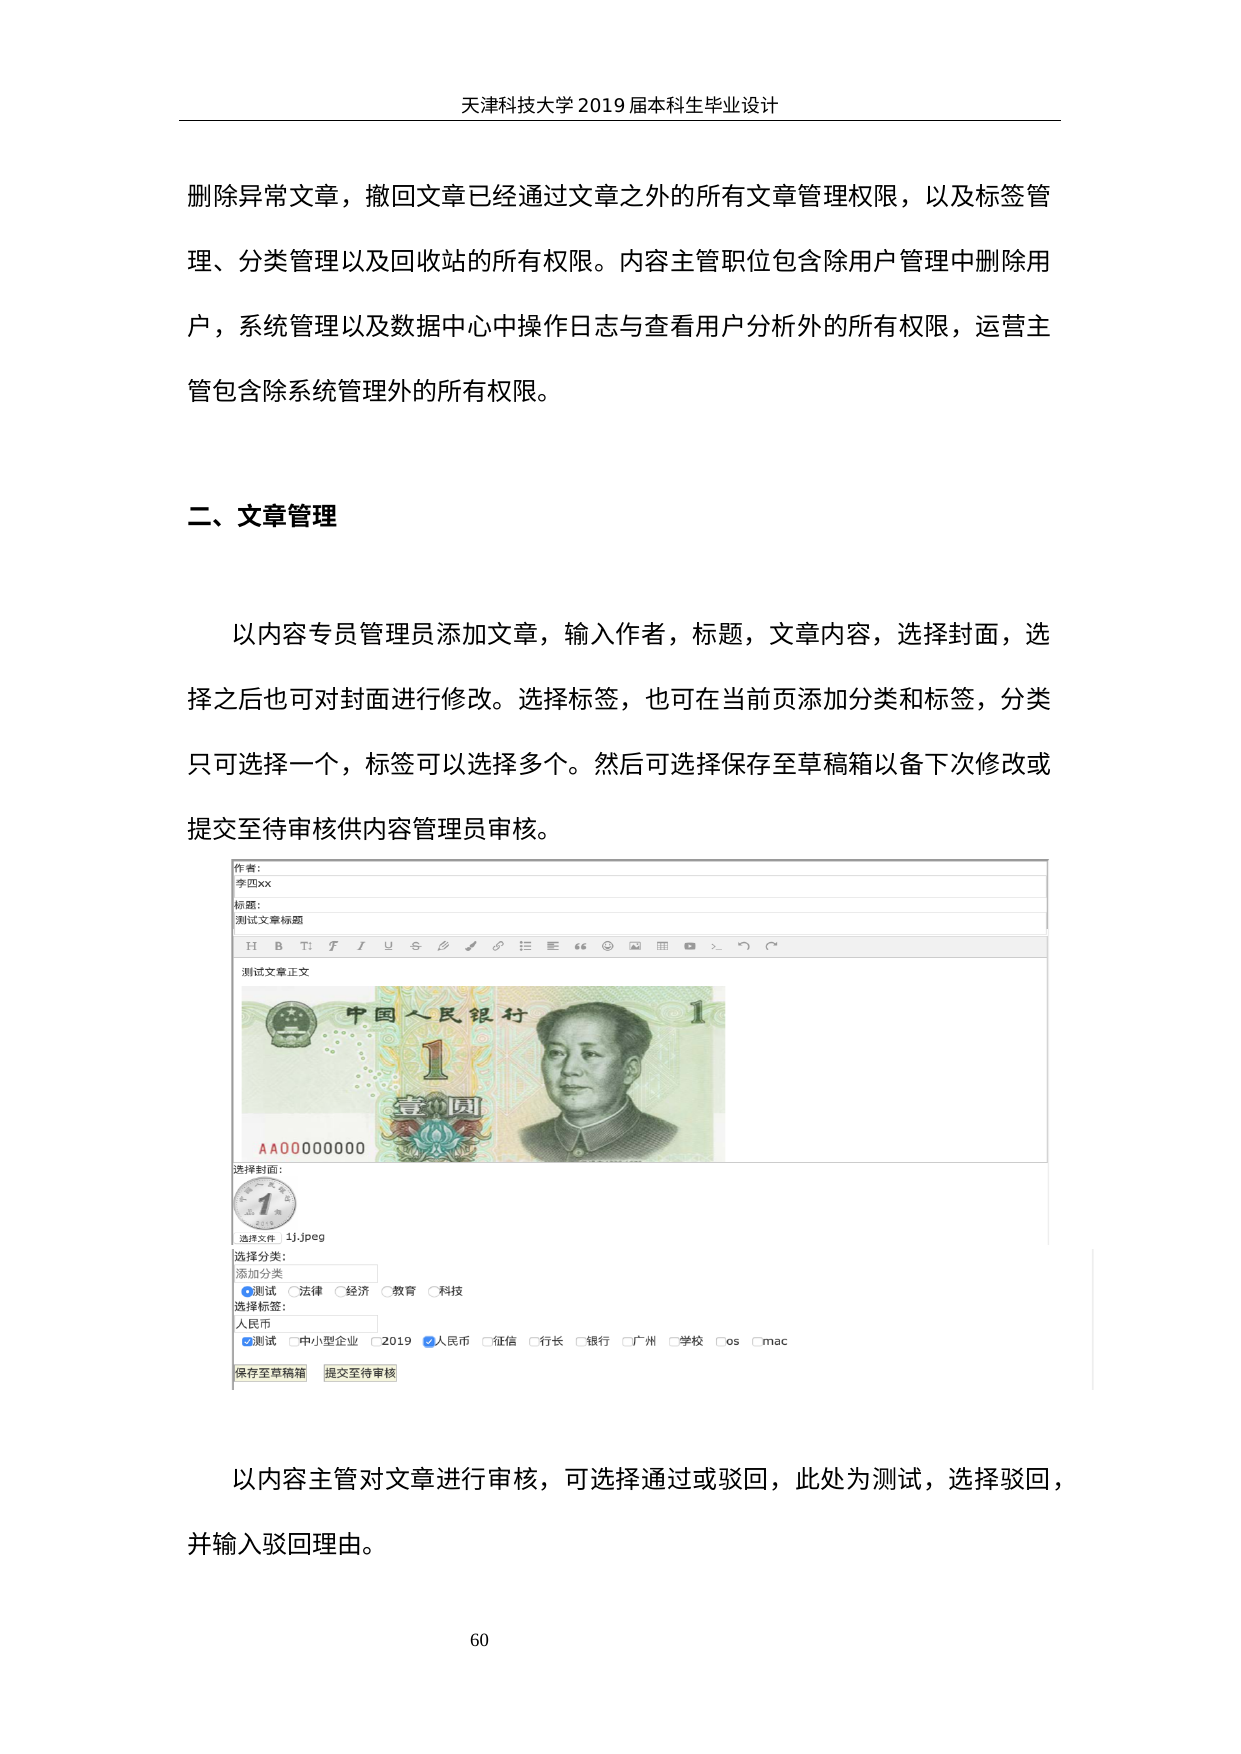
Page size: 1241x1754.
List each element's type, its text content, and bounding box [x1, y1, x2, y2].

picture [231, 1249, 1096, 1390]
text 以内容专员管理员添加文章，输入作者，标题，文章内容，选择封面，选择之后也可对封面进行修改。选择标签，也可在当前页添加分类和标签，分类只可选择一个，标签可以选择多个。然后可选择保存至草稿箱以备下次修改或提交至待审核供内容管理员审核。 [187, 600, 1053, 860]
picture [231, 859, 1053, 1245]
subtitle 二、文章管理 [187, 482, 1053, 547]
text 以内容主管对文章进行审核，可选择通过或驳回，此处为测试，选择驳回，并输入驳回理由。 [187, 1445, 1053, 1575]
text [187, 162, 1053, 422]
